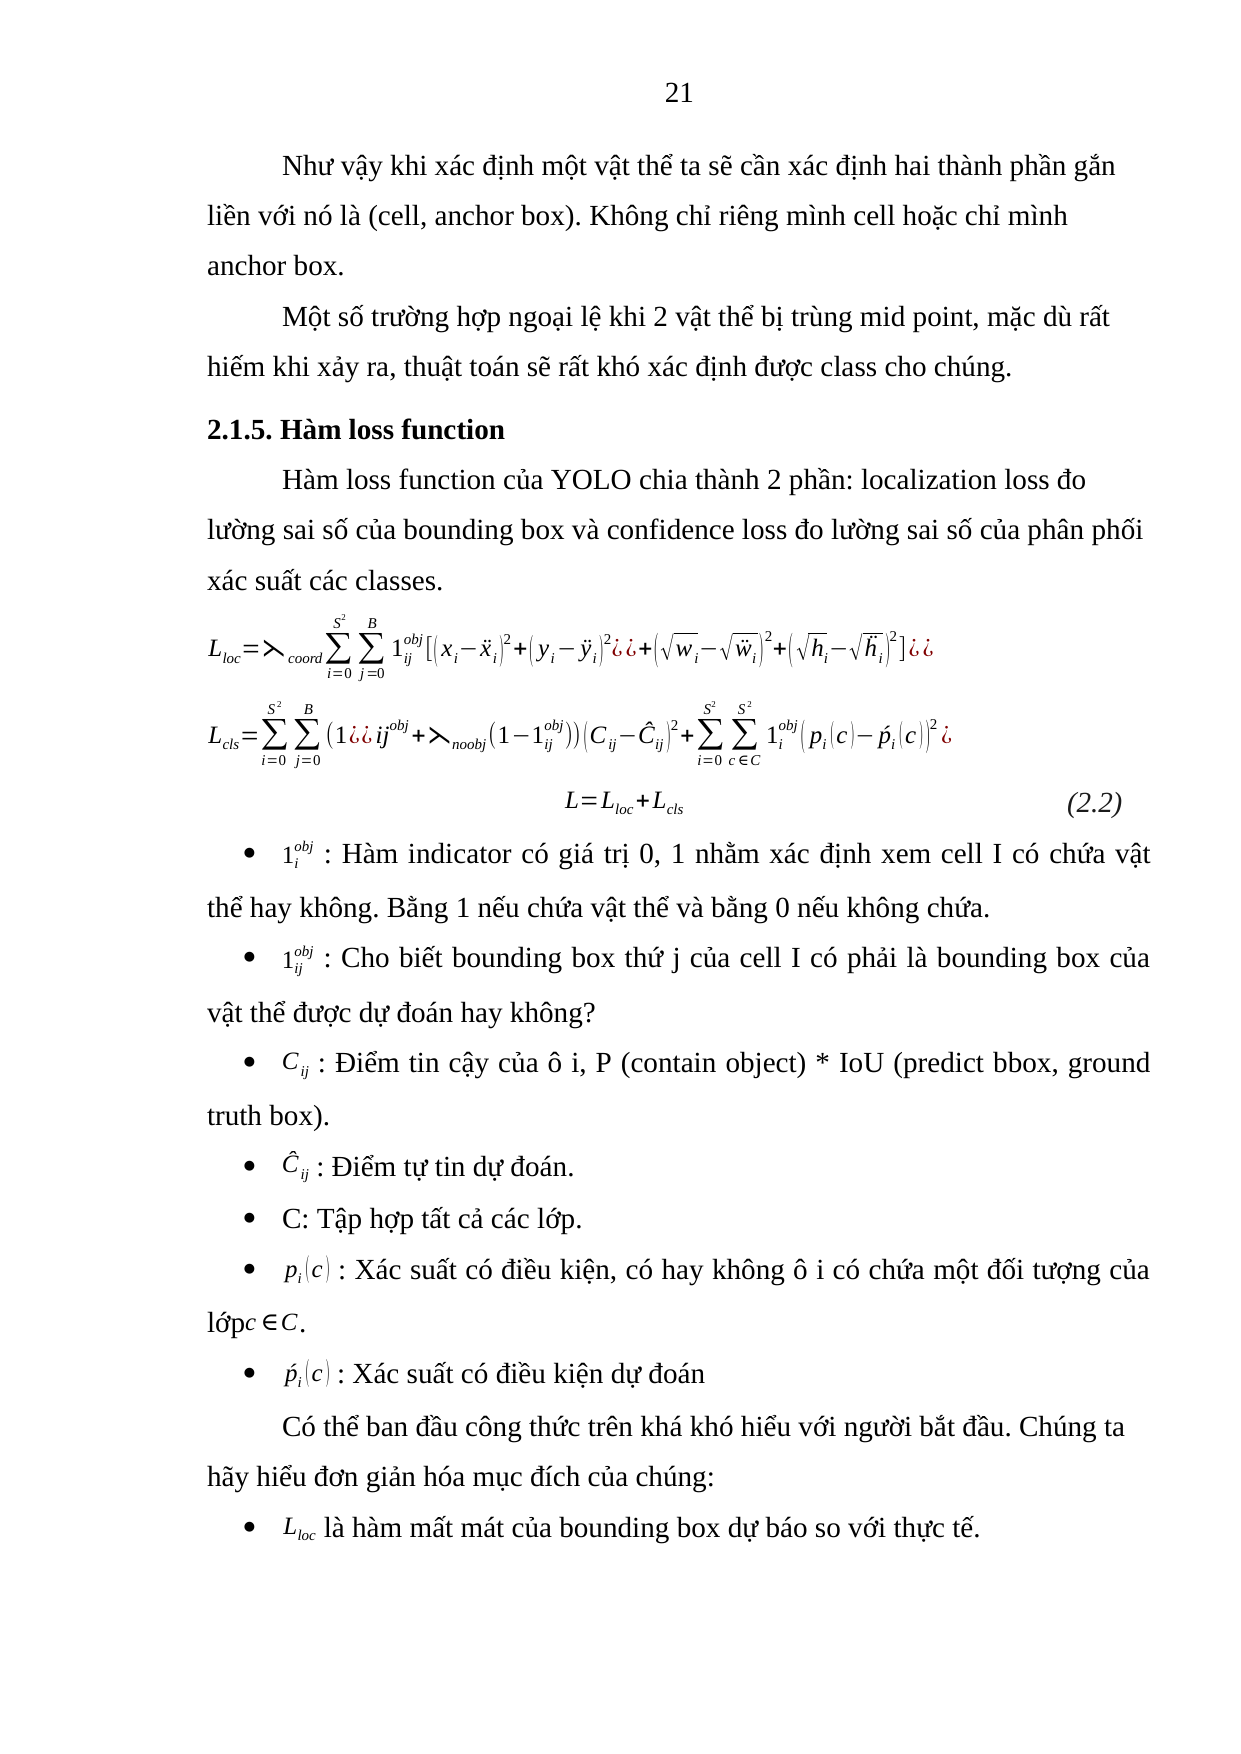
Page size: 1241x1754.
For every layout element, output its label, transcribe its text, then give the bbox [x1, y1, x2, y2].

text Có thể ban đầu công thức trên khá khó hiểu với người bắt đầu. Chúng ta hãy hiểu đơn giản hóa mục đích của chúng: [207, 1409, 1152, 1493]
table_header (2.2) [1041, 786, 1151, 836]
subtitle 2.1.5. Hàm loss function [207, 412, 1152, 445]
list : Điểm tin cậy của ô i, P (contain object) * IoU (predict bbox, ground truth box). [207, 1046, 1152, 1132]
text Hàm loss function của YOLO chia thành 2 phần: localization loss đo lường sai số của bounding box và confidence loss đo lường sai số của phân phối xác suất các classes. [207, 462, 1152, 596]
list là hàm mất mát của bounding box dự báo so với thực tế. [207, 1510, 1152, 1546]
list C: Tập hợp tất cả các lớp. [207, 1201, 1152, 1235]
list : Điểm tự tin dự đoán. [207, 1149, 1152, 1185]
text Như vậy khi xác định một vật thể ta sẽ cần xác định hai thành phần gắn liền với nó là (cell, anchor box). Không chỉ riêng mình cell hoặc chỉ mình anchor box. [207, 148, 1152, 282]
list : Hàm indicator có giá trị 0, 1 nhằm xác định xem cell I có chứa vật thể hay không. Bằng 1 nếu chứa vật thể và bằng 0 nếu không chứa. [207, 836, 1152, 924]
table_header [207, 786, 1041, 836]
text Một số trường hợp ngoại lệ khi 2 vật thể bị trùng mid point, mặc dù rất hiếm khi xảy ra, thuật toán sẽ rất khó xác định được class cho chúng. [207, 299, 1152, 382]
list : Xác suất có điều kiện, có hay không ô i có chứa một đối tượng của lớp. [207, 1252, 1152, 1339]
list : Cho biết bounding box thứ j của cell I có phải là bounding box của vật thể được dự đoán hay không? [207, 941, 1152, 1029]
list : Xác suất có điều kiện dự đoán [207, 1356, 1152, 1392]
